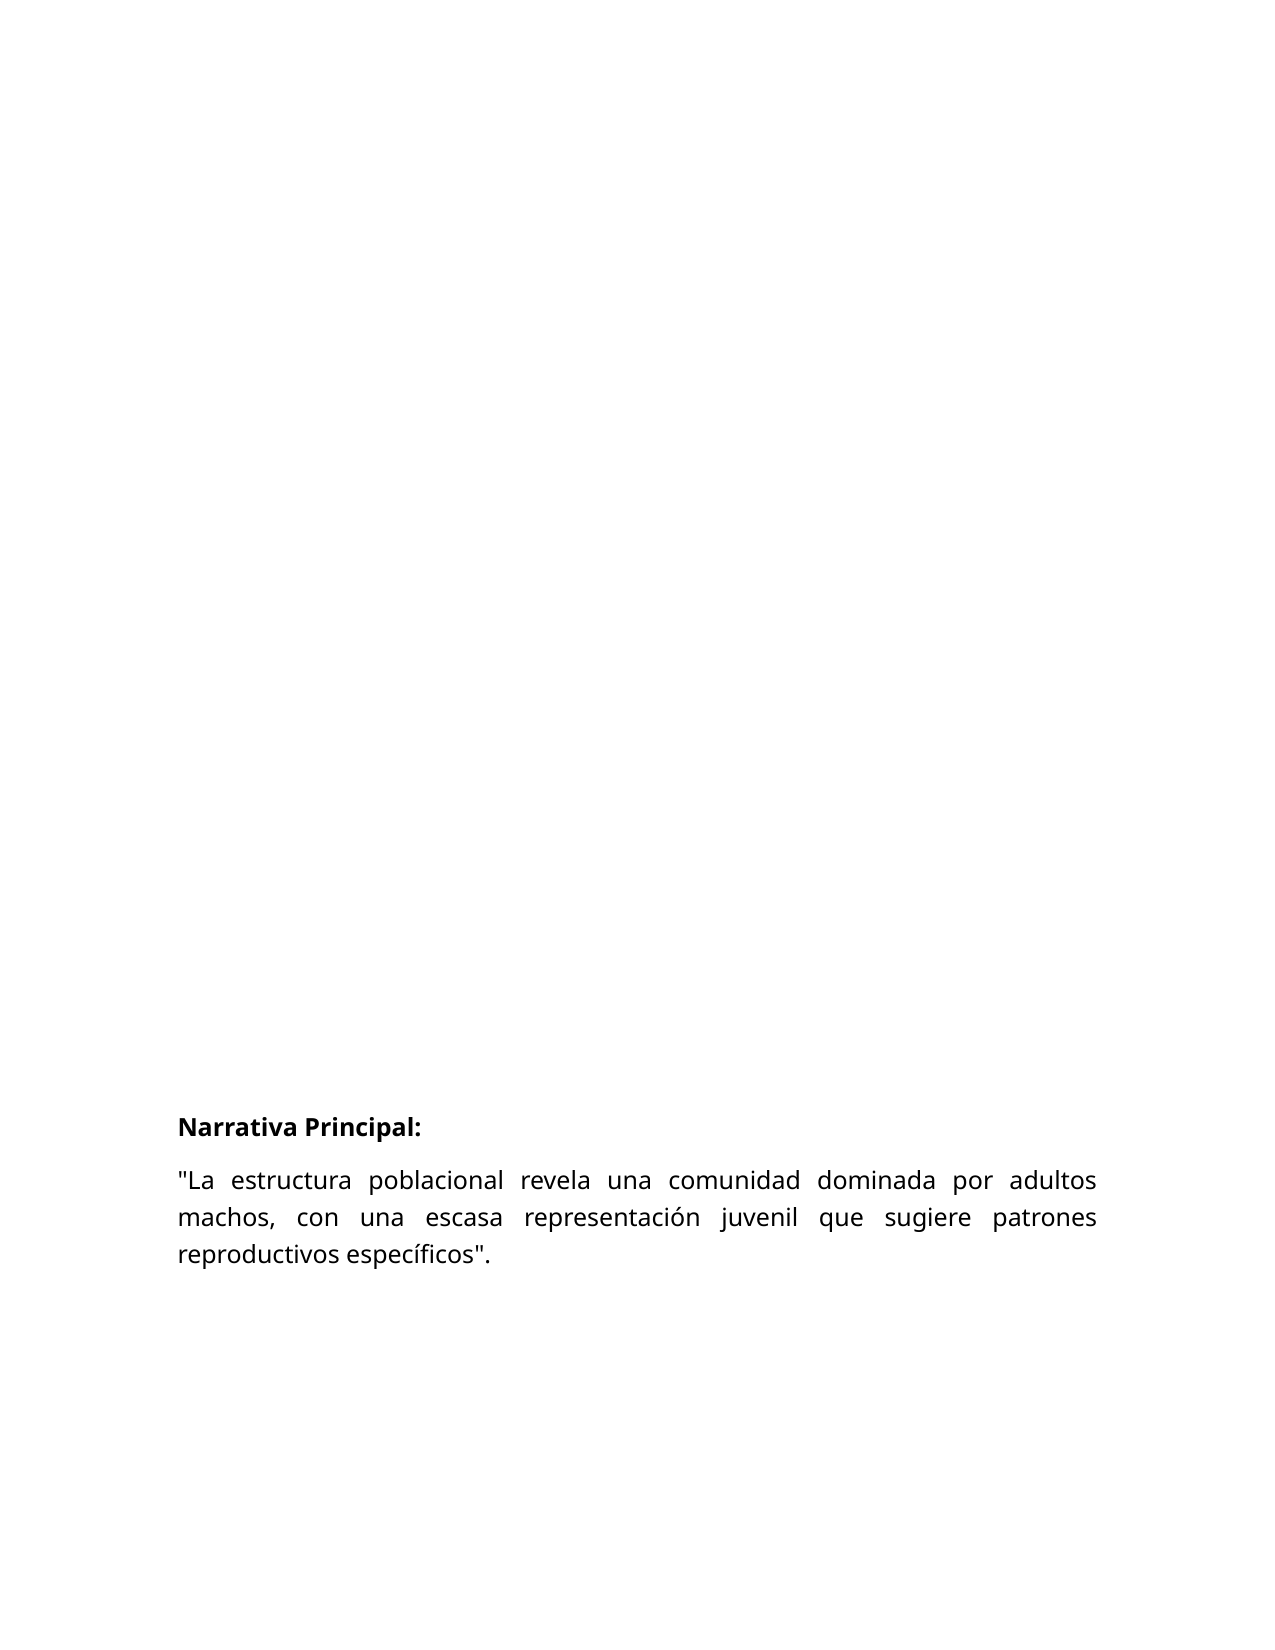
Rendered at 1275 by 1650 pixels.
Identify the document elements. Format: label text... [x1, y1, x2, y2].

text Narrativa Principal: [177, 1109, 1098, 1143]
text "La estructura poblacional revela una comunidad dominada por adultos machos, con una escasa representación juvenil que sugiere patrones reproductivos específicos". [177, 1163, 1098, 1271]
